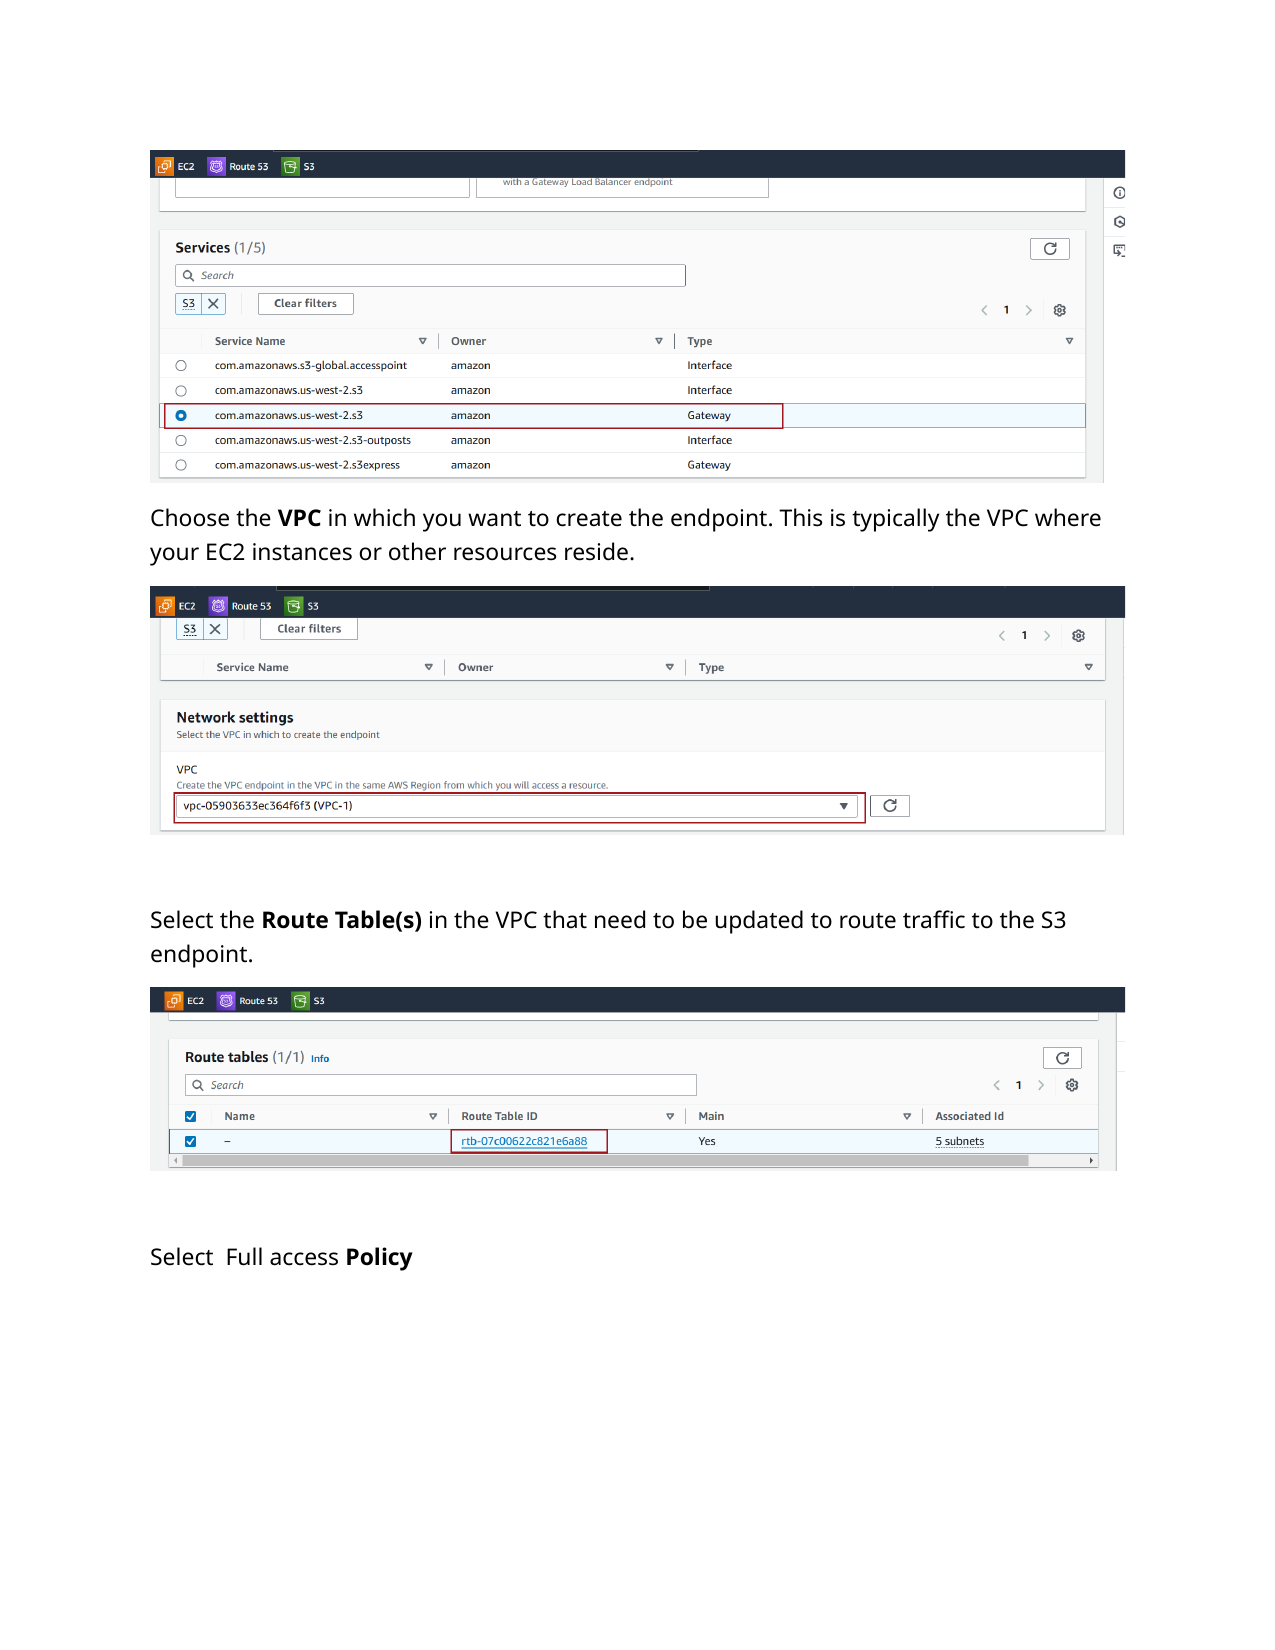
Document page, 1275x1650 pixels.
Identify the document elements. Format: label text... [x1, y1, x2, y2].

picture [150, 987, 1125, 1171]
text Select Full access Policy [150, 1241, 1125, 1272]
picture [150, 150, 1125, 483]
picture [150, 586, 1125, 835]
text Select the Route Table(s) in the VPC that need to be updated to route traffic to the S3 endpoint. [150, 904, 1125, 969]
text Choose the VPC in which you want to create the endpoint. This is typically the VPC where your EC2 instances or other resources reside. [150, 502, 1125, 567]
